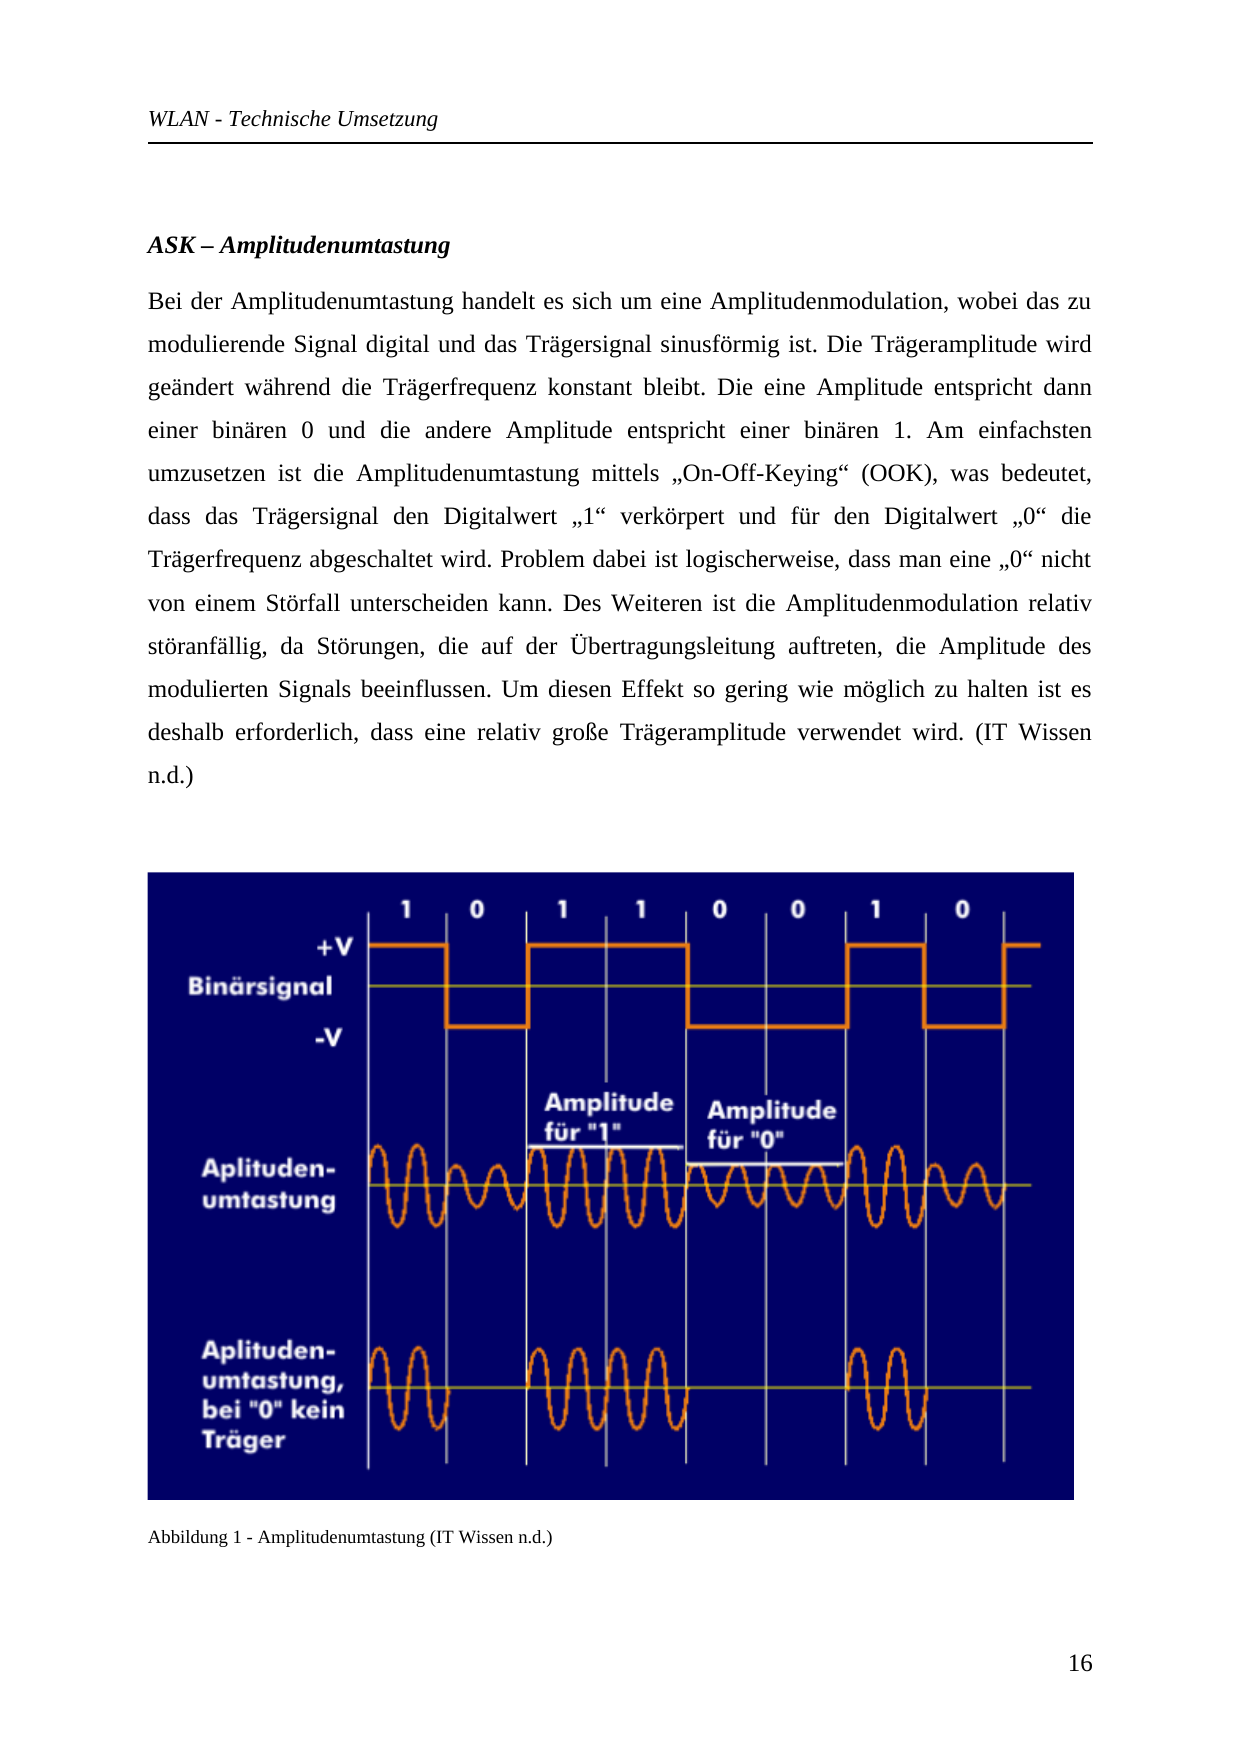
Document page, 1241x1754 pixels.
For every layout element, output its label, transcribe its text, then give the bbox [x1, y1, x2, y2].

text Abbildung 1 - Amplitudenumtastung (IT Wissen n.d.) [148, 1526, 1093, 1548]
picture [147, 871, 1074, 1500]
text ASK – Amplitudenumtastung [148, 230, 1093, 259]
text Bei der Amplitudenumtastung handelt es sich um eine Amplitudenmodulation, wobei das zu modulierende Signal digital und das Trägersignal sinusförmig ist. Die Trägeramplitude wird geändert während die Trägerfrequenz konstant bleibt. Die eine Amplitude entspricht dann einer binären 0 und die andere Amplitude entspricht einer binären 1. Am einfachsten umzusetzen ist die Amplitudenumtastung mittels „On-Off-Keying“ (OOK), was bedeutet, dass das Trägersignal den Digitalwert „1“ verkörpert und für den Digitalwert „0“ die Trägerfrequenz abgeschaltet wird. Problem dabei ist logischerweise, dass man eine „0“ nicht von einem Störfall unterscheiden kann. Des Weiteren ist die Amplitudenmodulation relativ störanfällig, da Störungen, die auf der Übertragungsleitung auftreten, die Amplitude des modulierten Signals beeinflussen. Um diesen Effekt so gering wie möglich zu halten ist es deshalb erforderlich, dass eine relativ große Trägeramplitude verwendet wird. (IT Wissen n.d.) [148, 286, 1093, 789]
